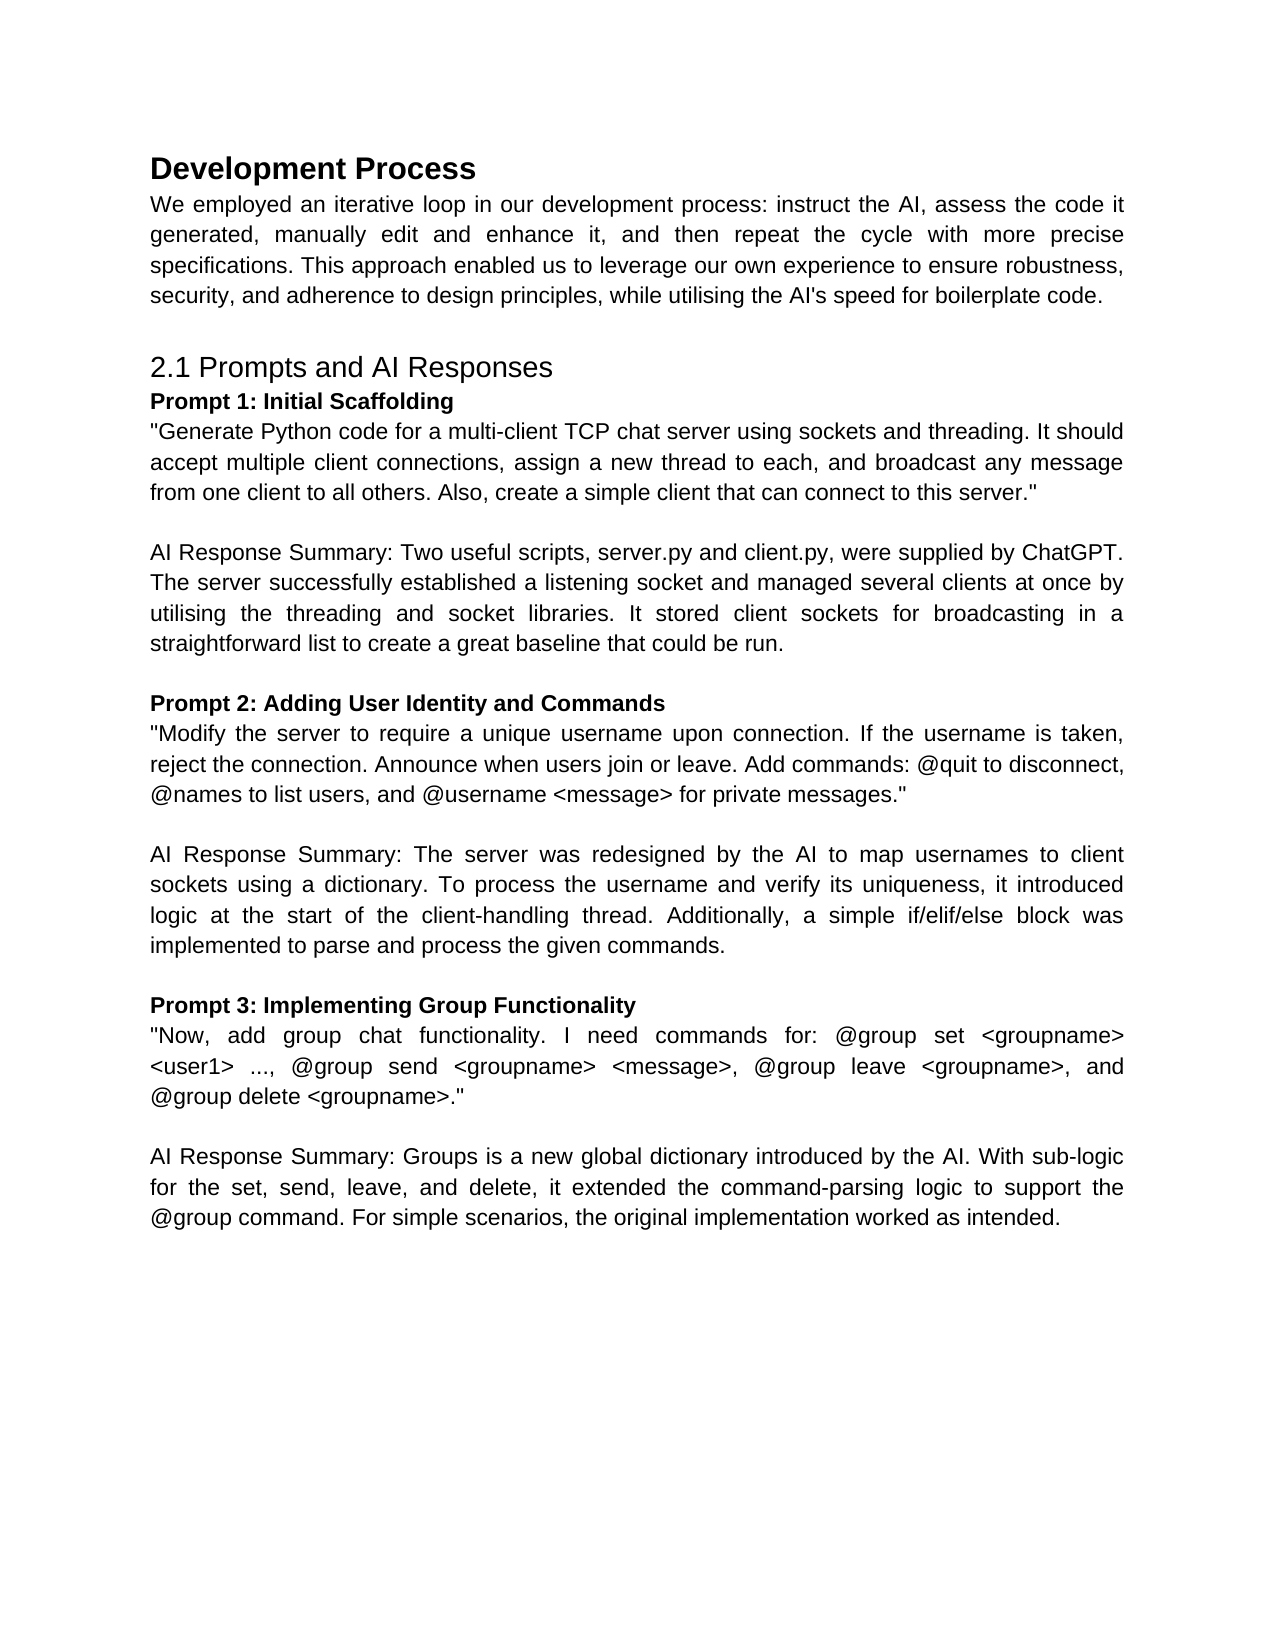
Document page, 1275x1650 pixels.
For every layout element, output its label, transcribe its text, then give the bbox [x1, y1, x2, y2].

text "Modify the server to require a unique username upon connection. If the username is taken, reject the connection. Announce when users join or leave. Add commands: @quit to disconnect, @names to list users, and @username <message> for private messages." [150, 720, 1125, 807]
subtitle 2.1 Prompts and AI Responses [150, 349, 1125, 383]
text "Now, add group chat functionality. I need commands for: @group set <groupname> <user1> ..., @group send <groupname> <message>, @group leave <groupname>, and @group delete <groupname>." [150, 1022, 1125, 1109]
text Development Process [150, 150, 1125, 186]
text AI Response Summary: Groups is a new global dictionary introduced by the AI. With sub-logic for the set, send, leave, and delete, it extended the command-parsing logic to support the @group command. For simple scenarios, the original implementation worked as intended. [150, 1143, 1125, 1230]
text Prompt 2: Adding User Identity and Commands [150, 690, 1125, 717]
text Prompt 3: Implementing Group Functionality [150, 992, 1125, 1019]
text We employed an iterative loop in our development process: instruct the AI, assess the code it generated, manually edit and enhance it, and then repeat the cycle with more precise specifications. This approach enabled us to leverage our own experience to ensure robustness, security, and adherence to design principles, while utilising the AI's speed for boilerplate code. [150, 191, 1125, 308]
text "Generate Python code for a multi-client TCP chat server using sockets and threading. It should accept multiple client connections, assign a new thread to each, and broadcast any message from one client to all others. Also, create a simple client that can connect to this server." [150, 418, 1125, 505]
text AI Response Summary: The server was redesigned by the AI to map usernames to client sockets using a dictionary. To process the username and verify its uniqueness, it introduced logic at the start of the client-handling thread. Additionally, a simple if/elif/else block was implemented to parse and process the given commands. [150, 841, 1125, 958]
text AI Response Summary: Two useful scripts, server.py and client.py, were supplied by ChatGPT. The server successfully established a listening socket and managed several clients at once by utilising the threading and socket libraries. It stored client sockets for broadcasting in a straightforward list to create a great baseline that could be run. [150, 539, 1125, 656]
text Prompt 1: Initial Scaffolding [150, 388, 1125, 414]
